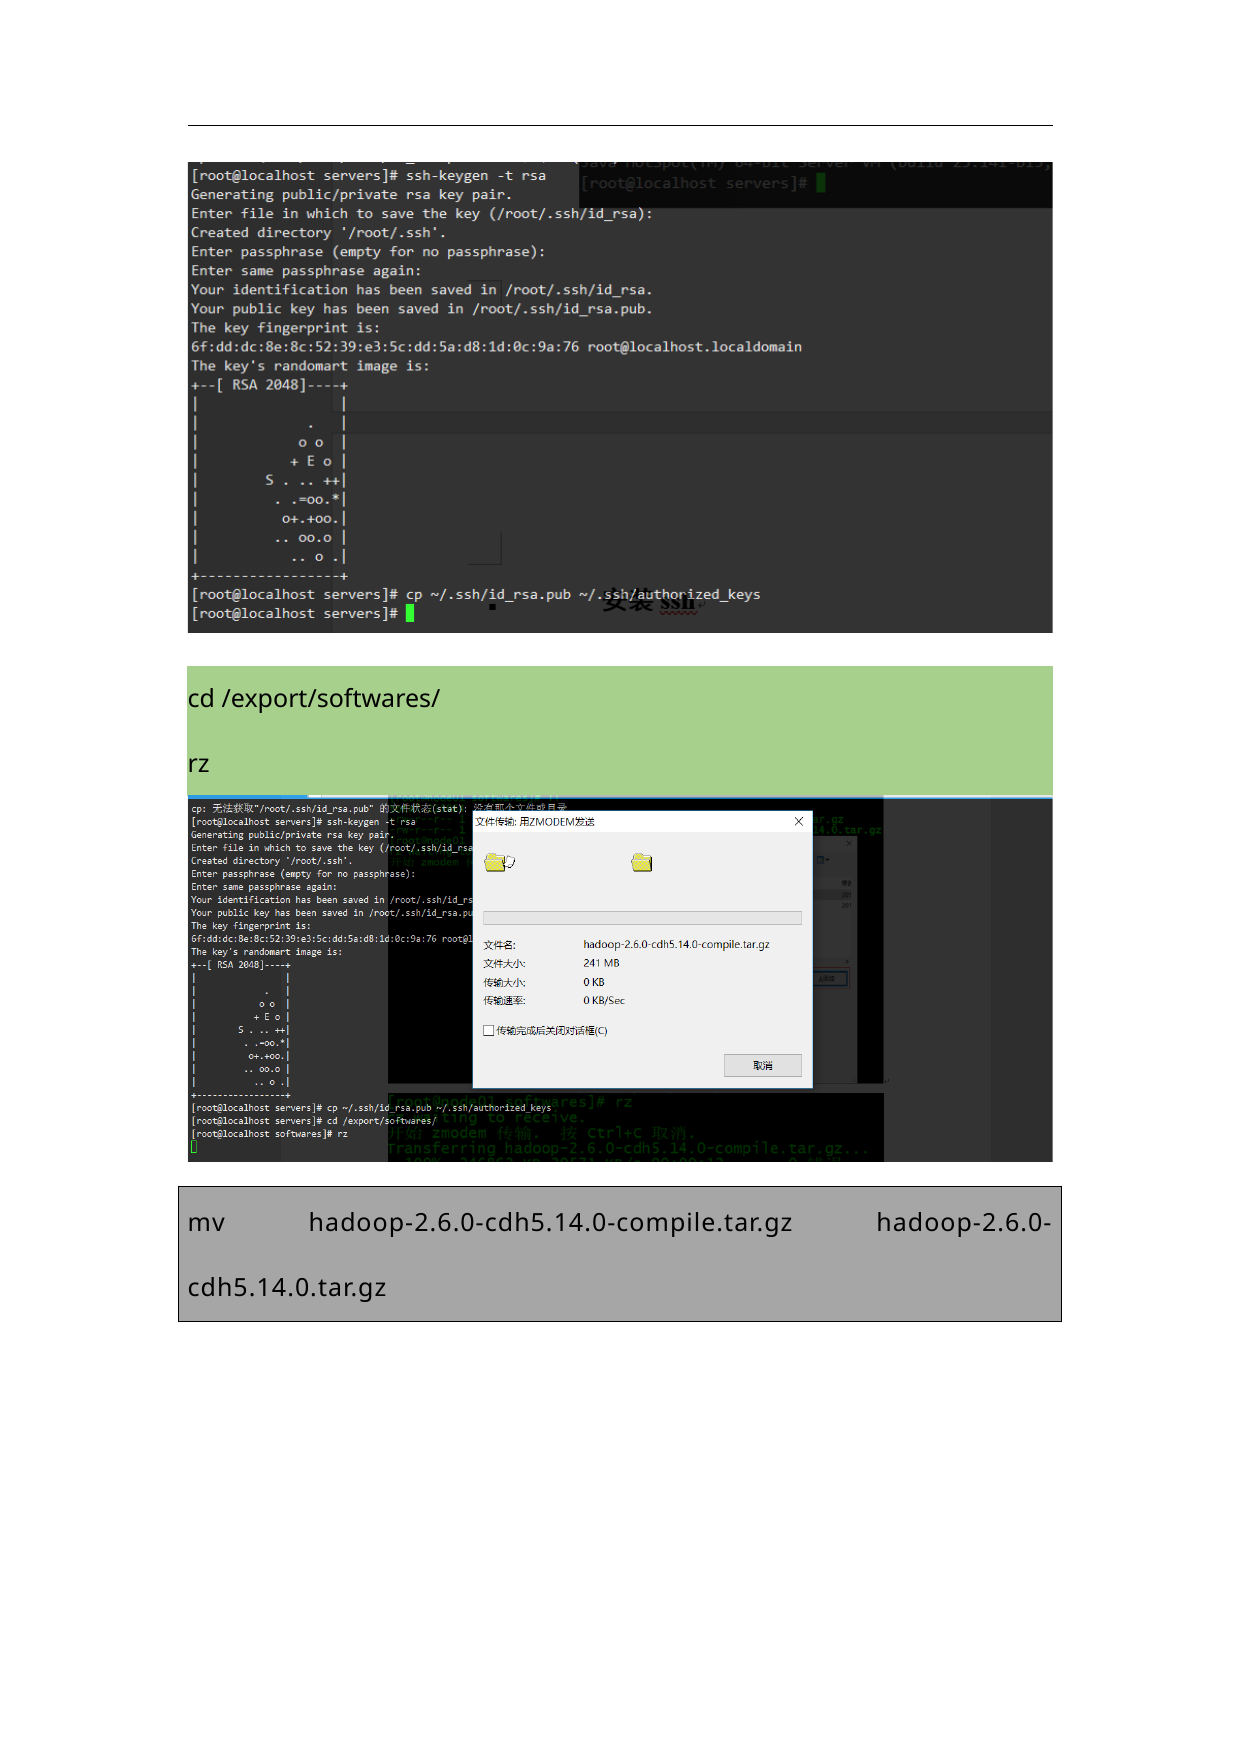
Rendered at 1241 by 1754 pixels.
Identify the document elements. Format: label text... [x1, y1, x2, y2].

text cd /export/softwares/ rz [187, 666, 1053, 795]
text mv hadoop-2.6.0-cdh5.14.0-compile.tar.gz hadoop-2.6.0-cdh5.14.0.tar.gz [179, 1187, 1061, 1321]
picture [187, 795, 1053, 1162]
picture [187, 162, 1053, 633]
